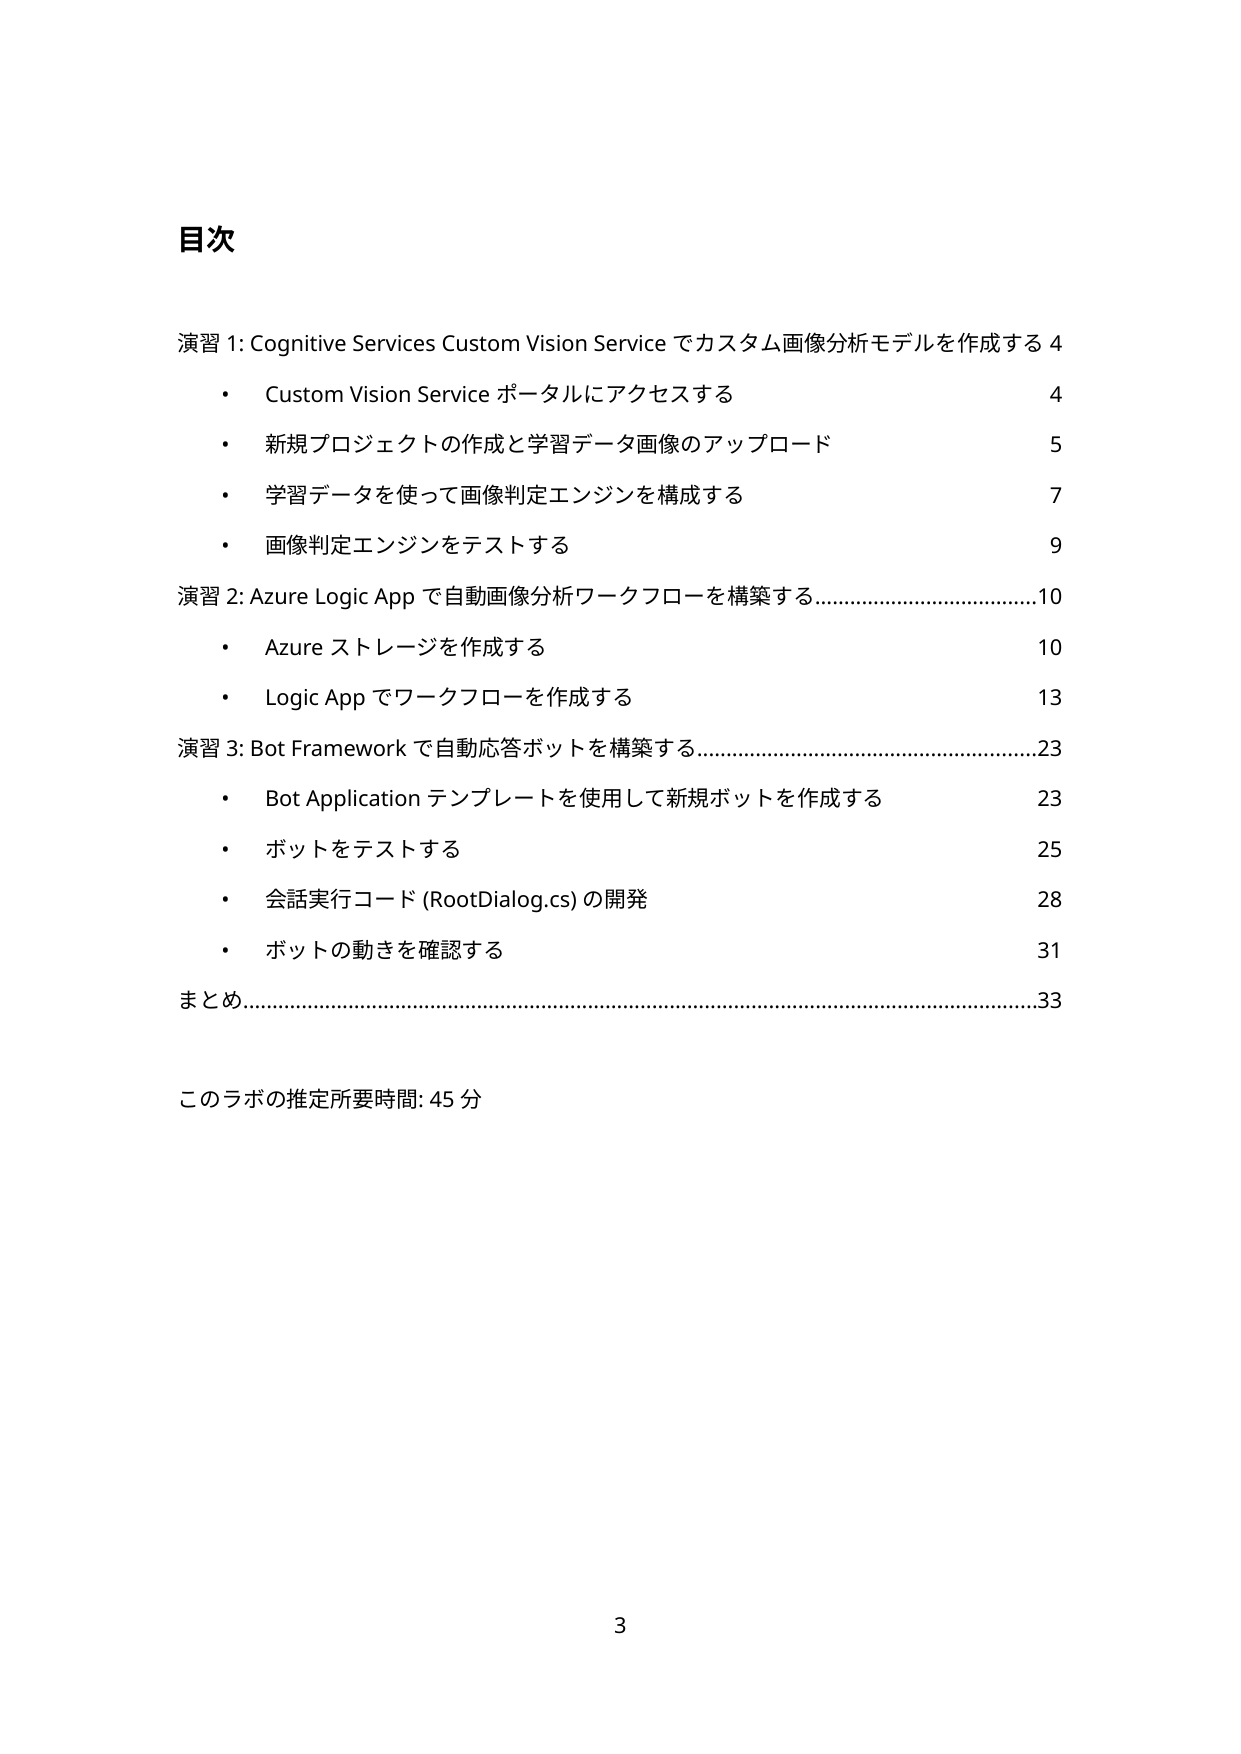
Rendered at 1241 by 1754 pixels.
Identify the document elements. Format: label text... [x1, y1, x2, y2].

subtitle 目次 [177, 217, 1063, 259]
text このラボの推定所要時間: 45 分 [177, 1082, 1063, 1114]
